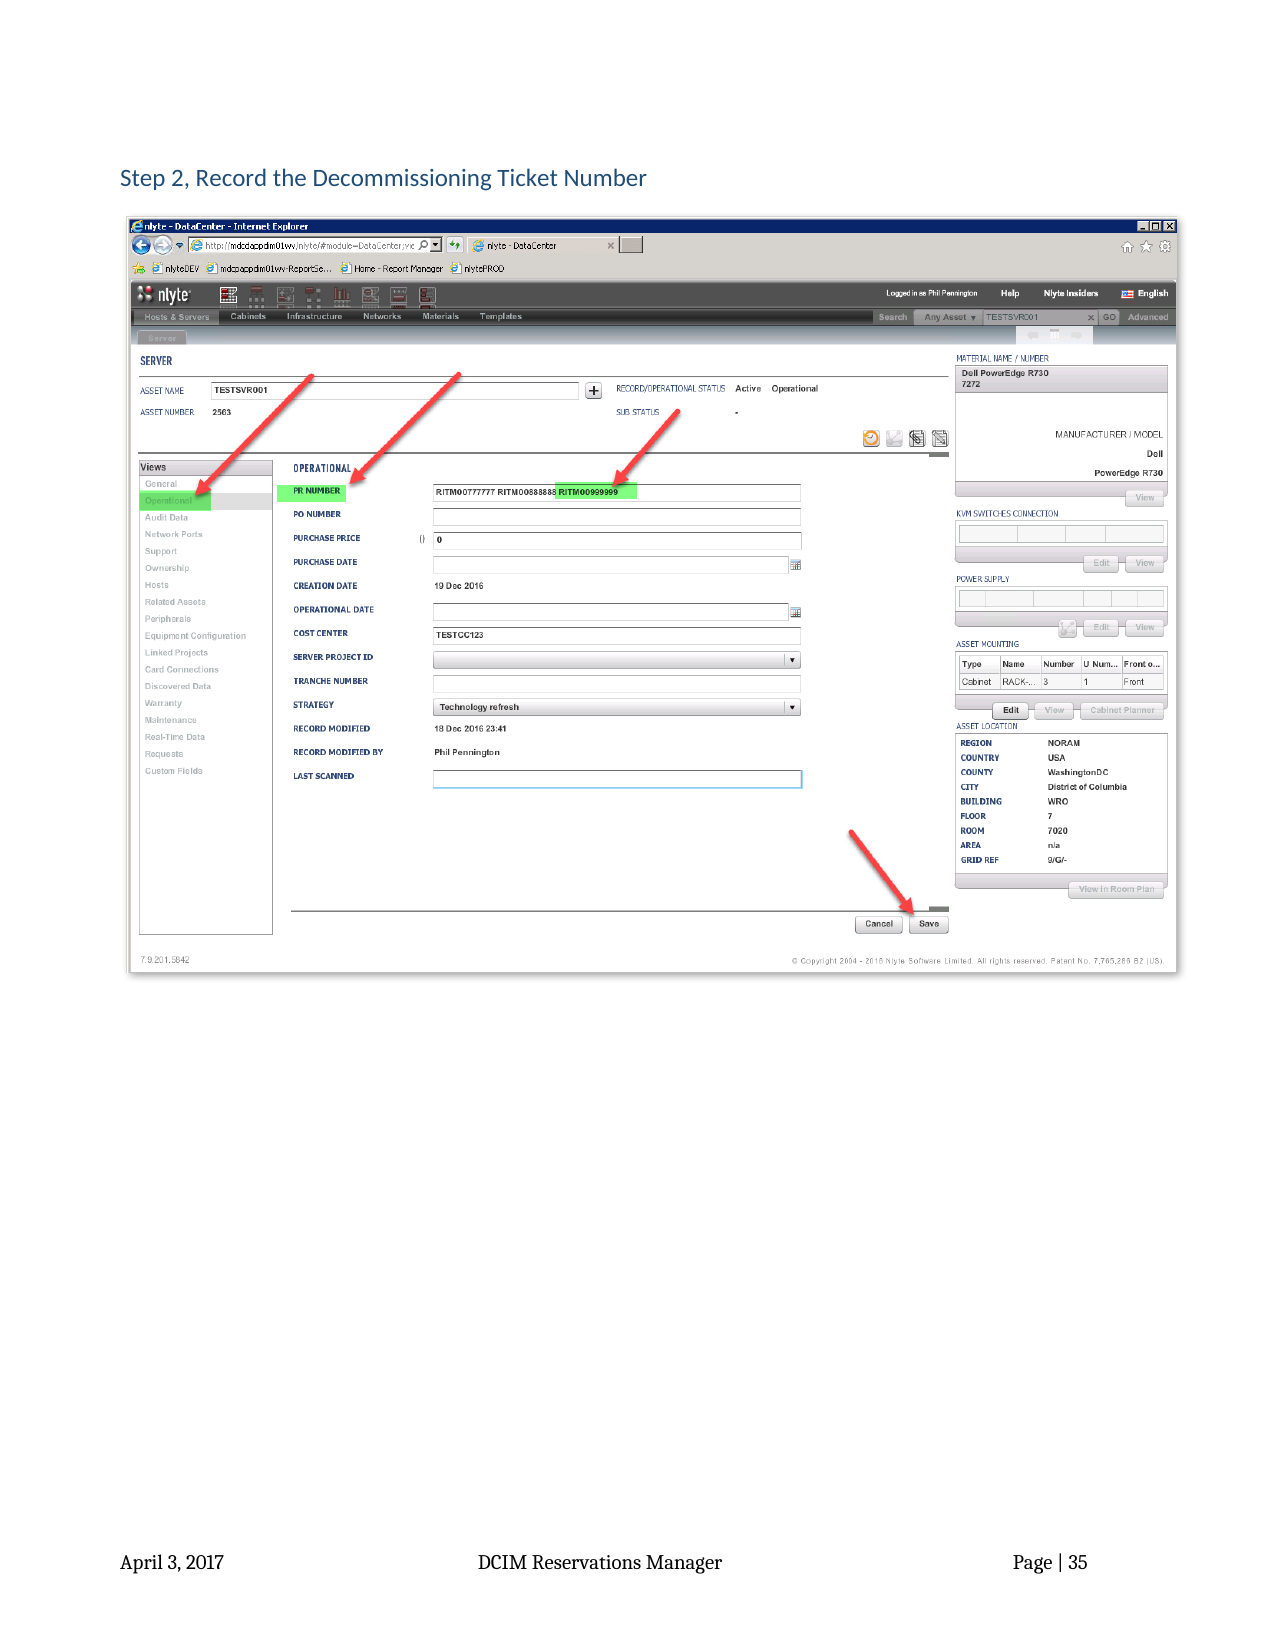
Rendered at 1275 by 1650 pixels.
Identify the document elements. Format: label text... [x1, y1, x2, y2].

picture [126, 216, 1177, 973]
subtitle Step 2, Record the Decommissioning Ticket Number [120, 162, 1155, 193]
